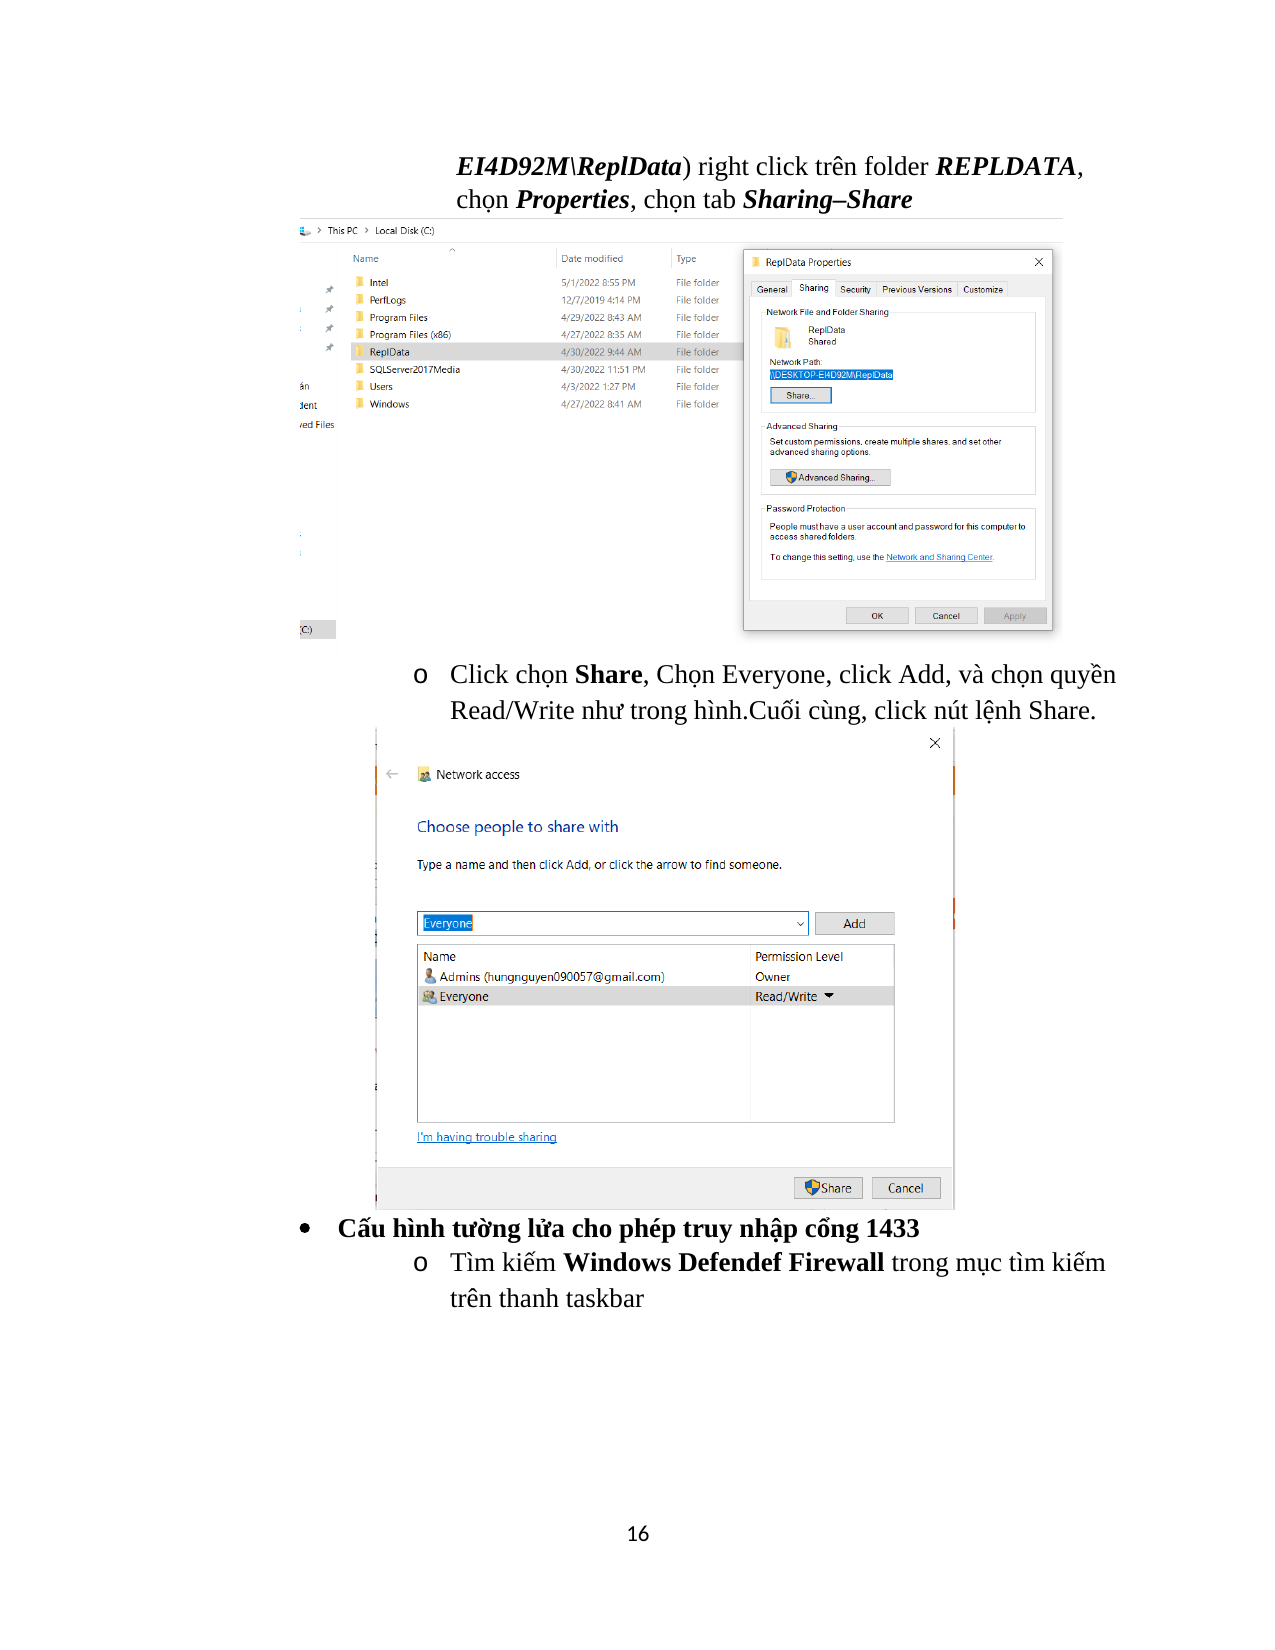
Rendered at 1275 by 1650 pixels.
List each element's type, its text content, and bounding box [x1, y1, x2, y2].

list Click chọn Share, Chọn Everyone, click Add, và chọn quyền Read/Write như trong hình.Cuối cùng, click nút lệnh Share. [412, 658, 1125, 725]
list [419, 150, 1125, 215]
picture [300, 217, 1063, 656]
picture [375, 727, 955, 1210]
list Tìm kiếm Windows Defendef Firewall trong mục tìm kiếm trên thanh taskbar [412, 1246, 1125, 1313]
list Cấu hình tường lửa cho phép truy nhập cổng 1433 [300, 1212, 1125, 1243]
